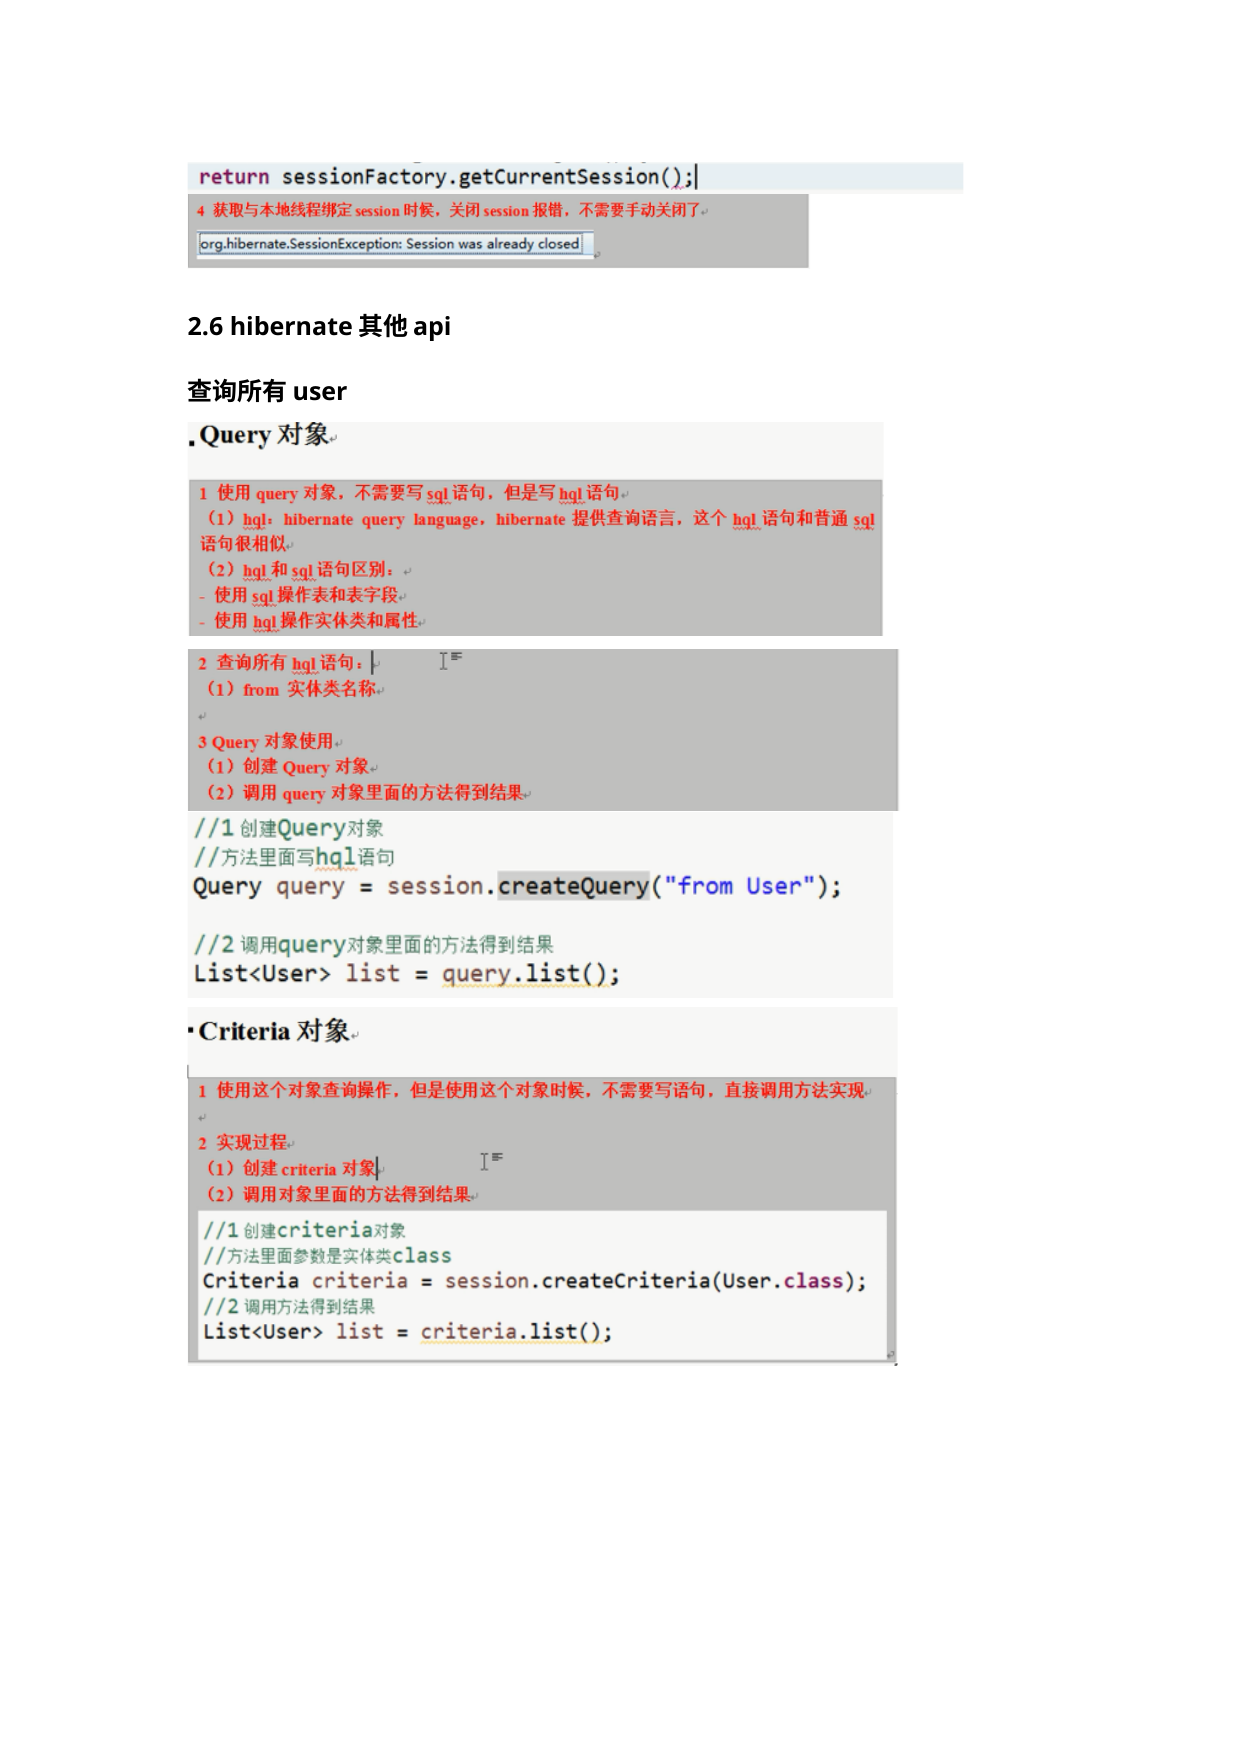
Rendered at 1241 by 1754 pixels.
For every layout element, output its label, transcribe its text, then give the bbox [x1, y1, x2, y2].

picture [187, 812, 894, 998]
picture [187, 649, 901, 811]
picture [187, 1007, 898, 1366]
picture [187, 162, 964, 269]
text 2.6 hibernate其他api [187, 292, 1053, 357]
picture [187, 422, 884, 636]
text 查询所有user [187, 357, 1053, 422]
